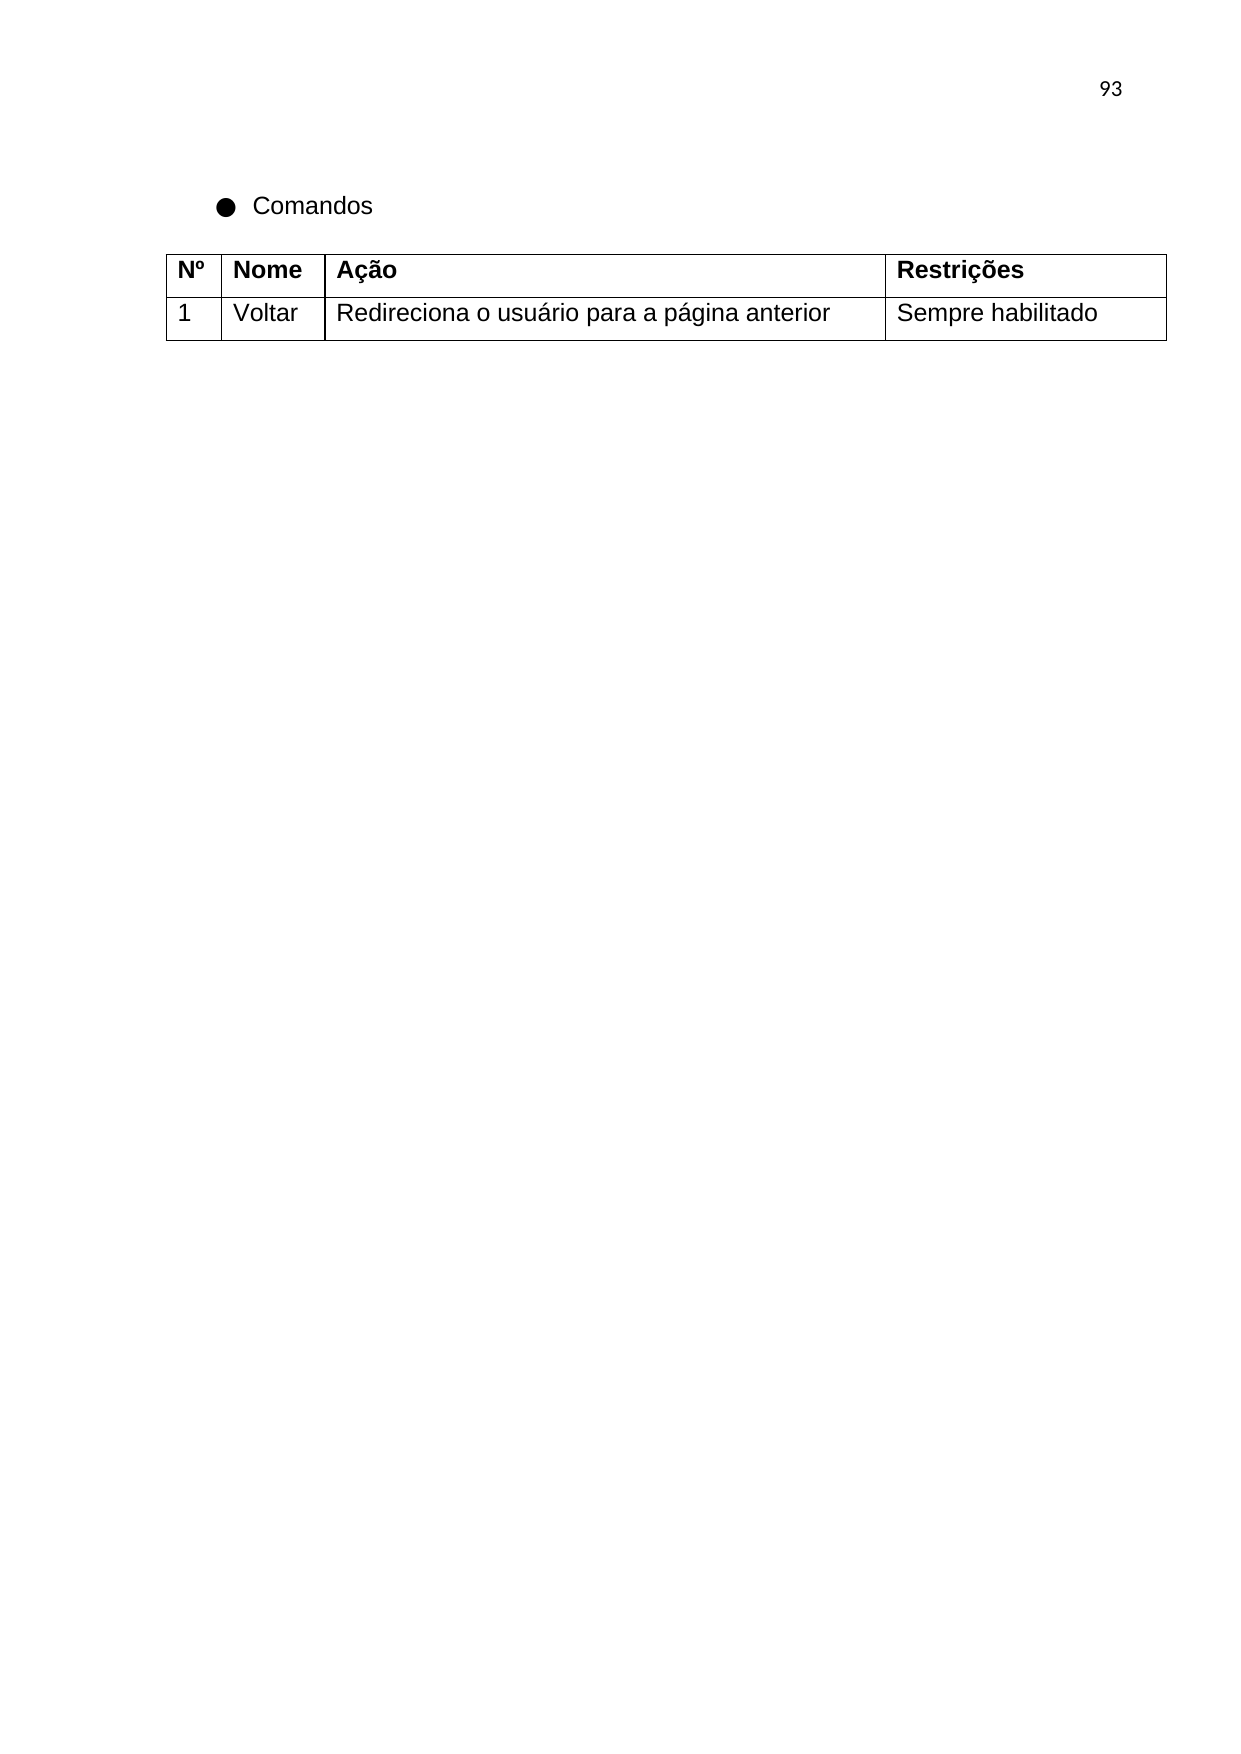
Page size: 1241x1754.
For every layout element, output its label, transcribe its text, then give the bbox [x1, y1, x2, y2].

table_cell 1 [167, 298, 221, 340]
table_header Nome [222, 255, 324, 297]
table_cell Redireciona o usuário para a página anterior [326, 298, 885, 340]
table_cell Sempre habilitado [886, 298, 1166, 340]
table_header Ação [326, 255, 885, 297]
table_header Restrições [886, 255, 1166, 297]
list Comandos [215, 177, 1122, 228]
table_cell Voltar [222, 298, 324, 340]
table_header Nº [167, 255, 221, 297]
